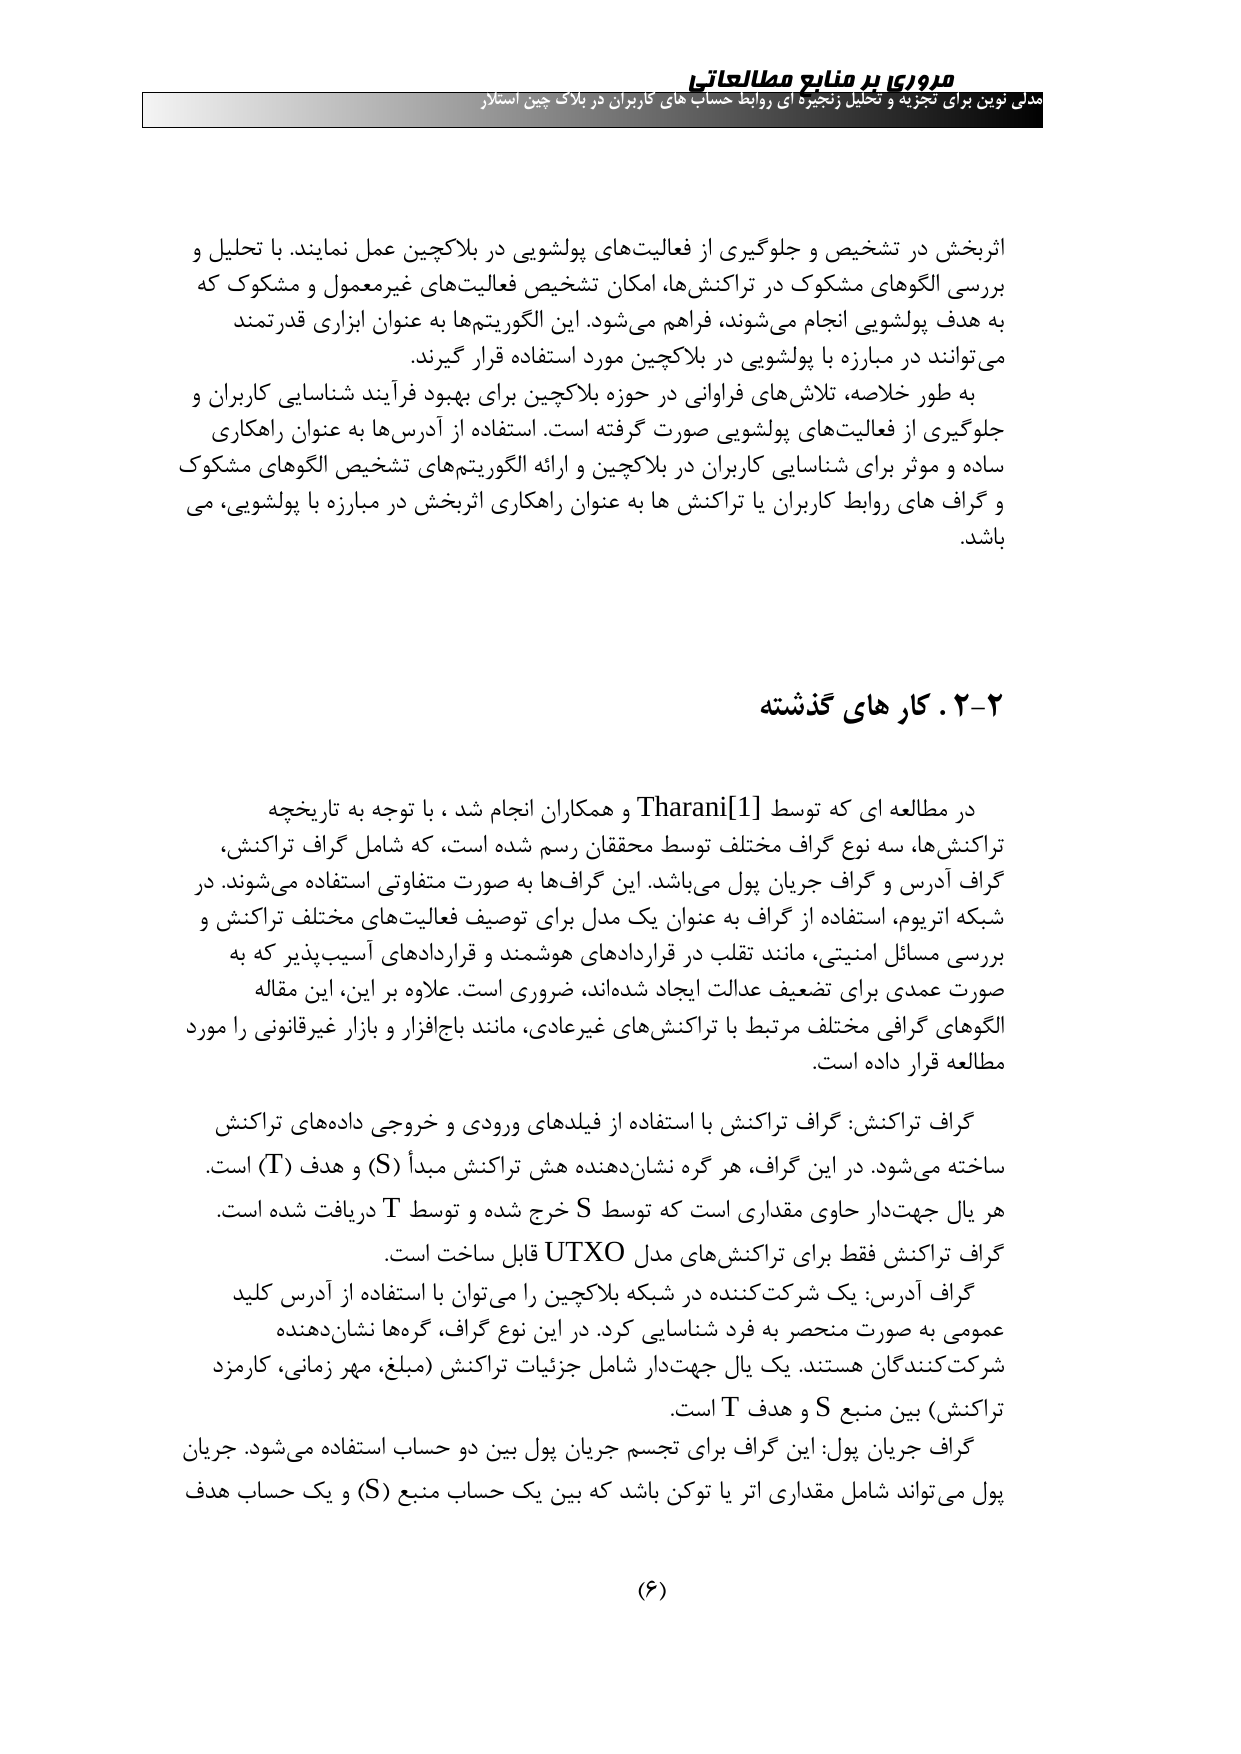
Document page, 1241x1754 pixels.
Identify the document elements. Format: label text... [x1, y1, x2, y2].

text در مطالعه ای که توسط Tharani[1] و همکاران انجام شد ، با توجه به تاریخچه تراکنش‌ها، سه نوع گراف مختلف توسط محققان رسم شده است، که شامل گراف تراکنش، گراف آدرس و گراف جریان پول می‌باشد. این گراف‌ها به صورت متفاوتی استفاده می‌شوند. در شبکه اتریوم، استفاده از گراف به عنوان یک مدل برای توصیف فعالیت‌های مختلف تراکنش و بررسی مسائل امنیتی، مانند تقلب در قراردادهای هوشمند و قراردادهای آسیب‌پذیر که به صورت عمدی برای تضعیف عدالت ایجاد شده‌اند، ضروری است. علاوه بر این، این مقاله الگوهای گرافی مختلف مرتبط با تراکنش‌های غیرعادی، مانند باج‌افزار و بازار غیرقانونی را مورد مطالعه قرار داده است. [177, 789, 1004, 1079]
text به طور خلاصه، تلاش‌های فراوانی در حوزه بلاکچین برای بهبود فرآیند شناسایی کاربران و جلوگیری از فعالیت‌های پولشویی صورت گرفته است. استفاده از آدرس‌ها به عنوان راهکاری ساده و موثر برای شناسایی کاربران در بلاکچین و ارائه الگوریتم‌های تشخیص الگوهای مشکوک و گراف های روابط کاربران یا تراکنش ها به عنوان راهکاری اثربخش در مبارزه با پولشویی، می باشد. [177, 381, 1004, 554]
text گراف آدرس: یک شرکت‌کننده در شبکه بلاکچین را می‌توان با استفاده از آدرس کلید عمومی به صورت منحصر به فرد شناسایی کرد. در این نوع گراف، گره‌ها نشان‌دهنده شرکت‌کنندگان هستند. یک یال جهت‌دار شامل جزئیات تراکنش (مبلغ، مهر زمانی، کارمزد تراکنش) بین منبع S و هدف T است. [177, 1281, 1004, 1426]
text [177, 236, 1004, 374]
list 2-2 . کار های گذشته [177, 693, 1004, 726]
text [177, 1435, 1004, 1509]
text گراف تراکنش: گراف تراکنش با استفاده از فیلدهای ورودی و خروجی داده‌های تراکنش ساخته می‌شود. در این گراف، هر گره نشان‌دهنده هش تراکنش مبدأ (S) و هدف (T) است. هر یال جهت‌دار حاوی مقداری است که توسط S خرج شده و توسط T دریافت شده است. گراف تراکنش فقط برای تراکنش‌های مدل UTXO قابل ساخت است. [177, 1110, 1004, 1272]
